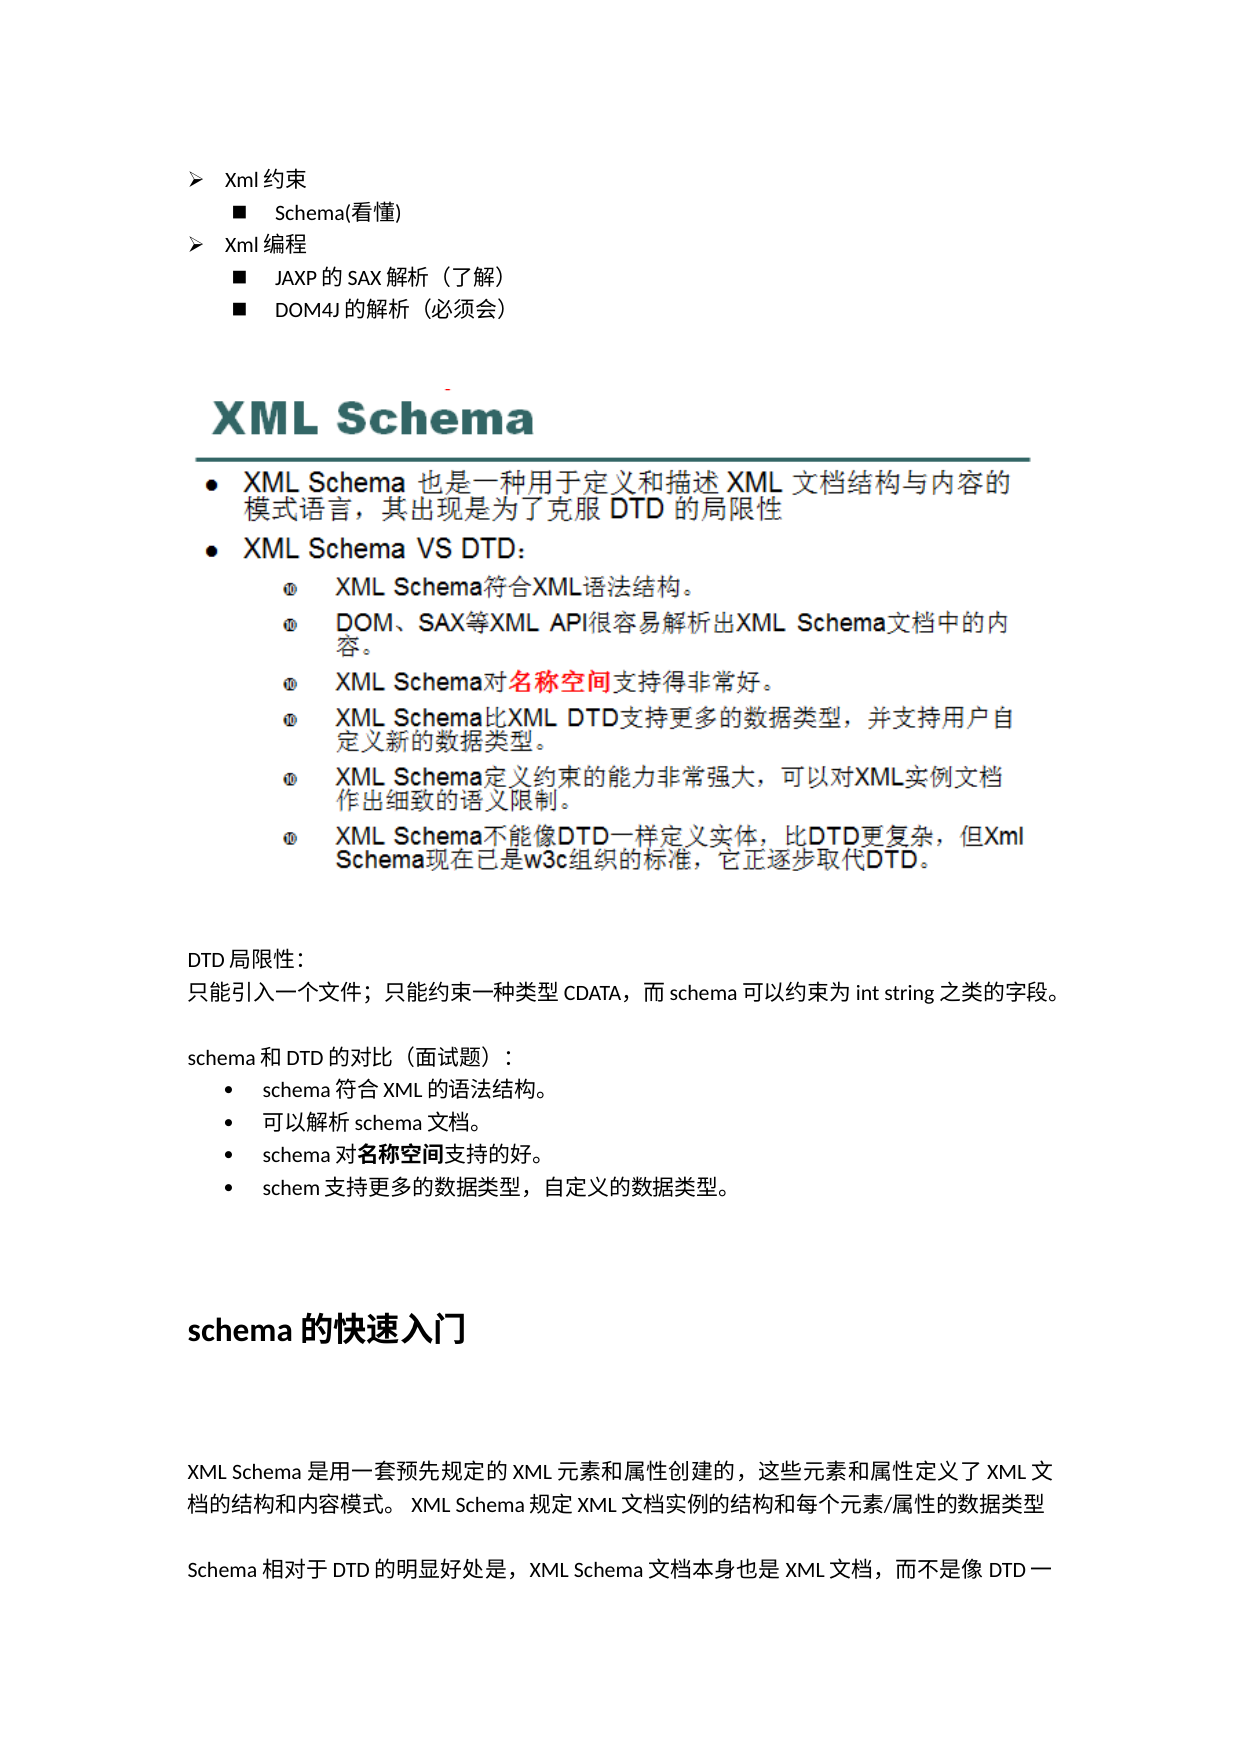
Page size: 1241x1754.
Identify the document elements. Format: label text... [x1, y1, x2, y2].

list schem支持更多的数据类型，自定义的数据类型。 [225, 1169, 1053, 1202]
list Xml约束 [187, 162, 1053, 194]
subtitle schema的快速入门 [187, 1294, 1053, 1359]
list Schema(看懂) [231, 194, 1053, 227]
list 可以解析schema文档。 [225, 1104, 1053, 1137]
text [187, 1551, 1053, 1584]
list DOM4J的解析（必须会） [231, 292, 1053, 324]
list JAXP的SAX解析（了解） [231, 259, 1053, 292]
list Xml编程 [187, 227, 1053, 259]
list schema符合XML的语法结构。 [225, 1072, 1053, 1104]
text DTD局限性： [187, 942, 1053, 974]
text schema和DTD的对比（面试题）： [187, 1039, 1053, 1072]
list schema对名称空间支持的好。 [225, 1137, 1053, 1169]
text XML Schema是用一套预先规定的XML元素和属性创建的，这些元素和属性定义了XML文档的结构和内容模式。 XML Schema规定XML文档实例的结构和每个元素/属性的数据类型 [187, 1454, 1053, 1519]
picture [187, 389, 1053, 882]
text 只能引入一个文件；只能约束一种类型CDATA，而schema可以约束为int string 之类的字段。 [187, 974, 1053, 1007]
